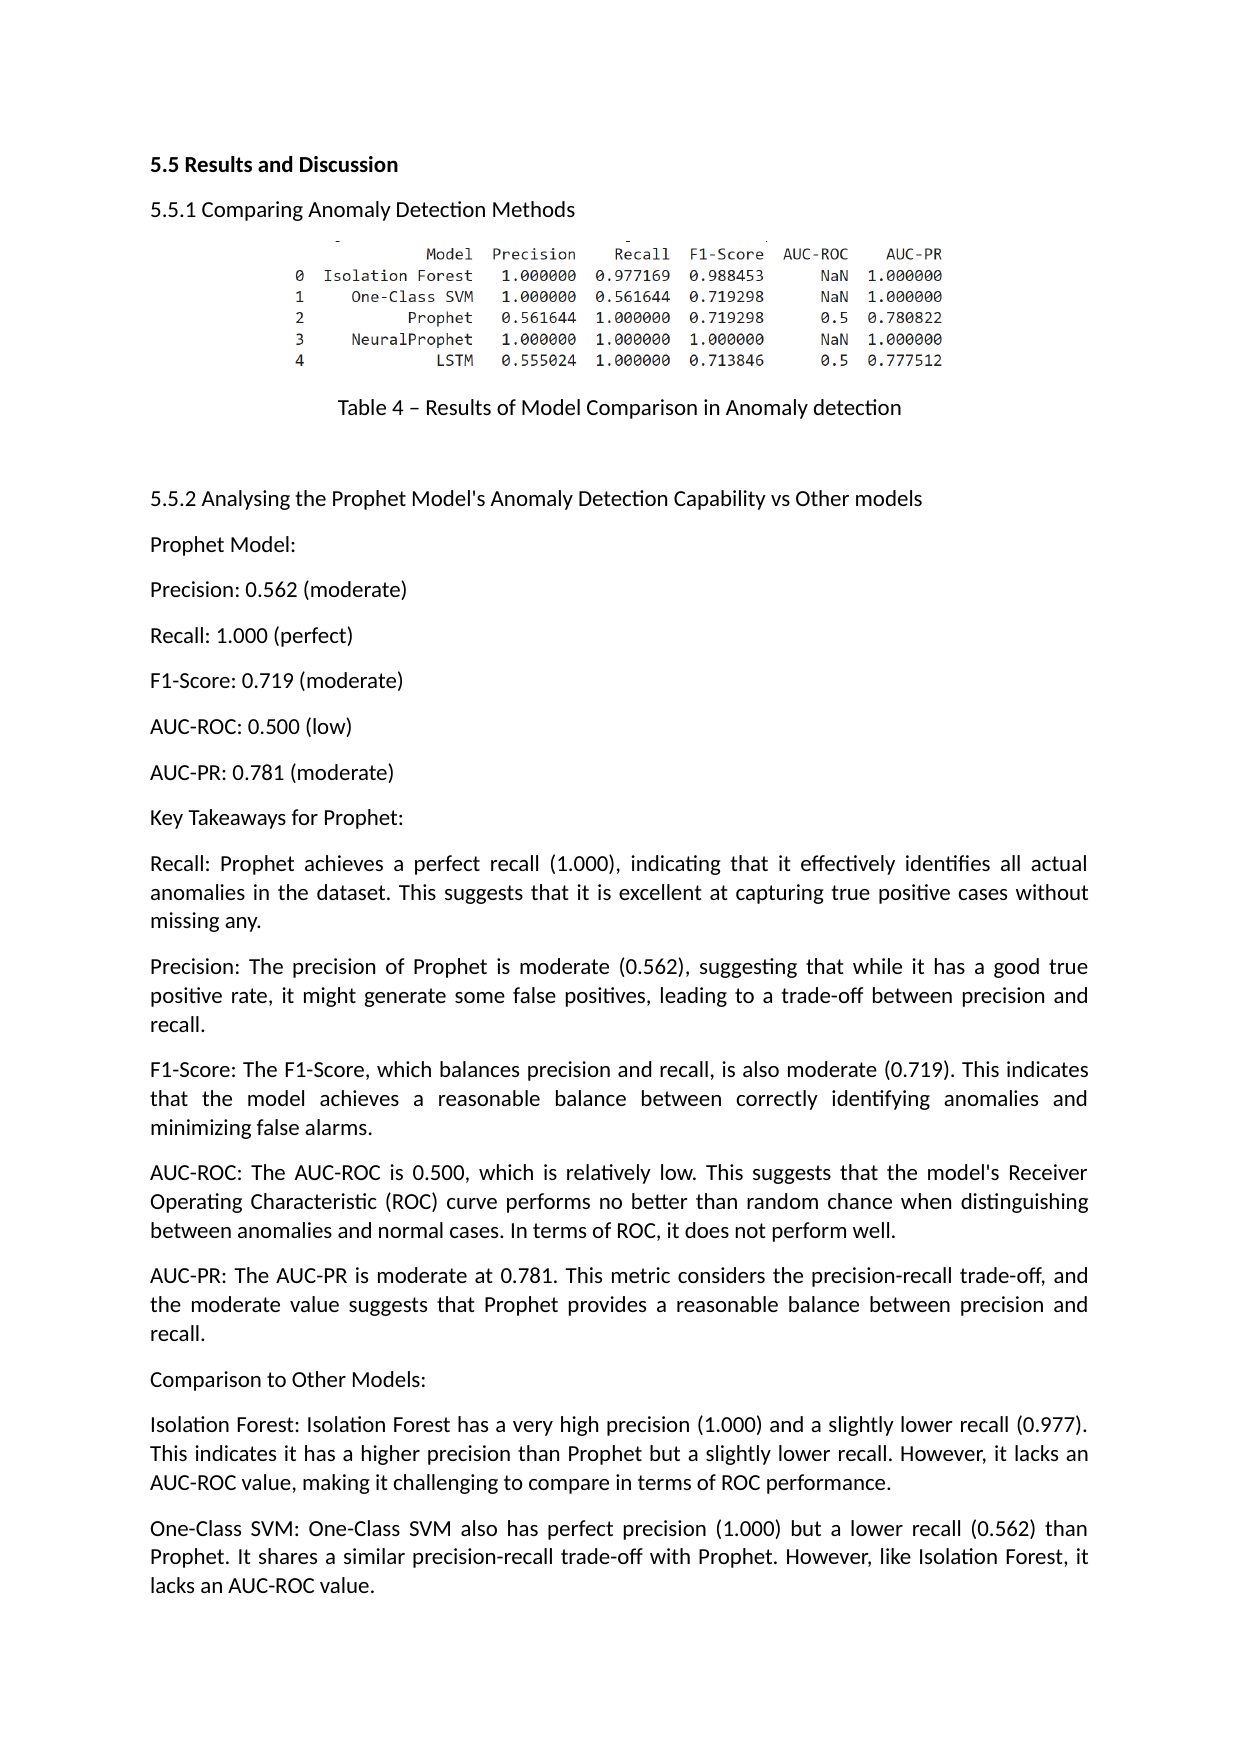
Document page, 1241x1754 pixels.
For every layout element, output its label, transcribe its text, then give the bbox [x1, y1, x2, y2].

text AUC-ROC: The AUC-ROC is 0.500, which is relatively low. This suggests that the model's Receiver Operating Characteristic (ROC) curve performs no better than random chance when distinguishing between anomalies and normal cases. In terms of ROC, it does not perform well. [150, 1158, 1090, 1244]
text Comparison to Other Models: [150, 1365, 1090, 1393]
picture [287, 241, 953, 376]
text Isolation Forest: Isolation Forest has a very high precision (1.000) and a slightly lower recall (0.977). This indicates it has a higher precision than Prophet but a slightly lower recall. However, it lacks an AUC-ROC value, making it challenging to compare in terms of ROC performance. [150, 1410, 1090, 1496]
text Key Takeaways for Prophet: [150, 803, 1090, 831]
text AUC-PR: The AUC-PR is moderate at 0.781. This metric considers the precision-recall trade-off, and the moderate value suggests that Prophet provides a reasonable balance between precision and recall. [150, 1262, 1090, 1347]
text Precision: The precision of Prophet is moderate (0.562), suggesting that while it has a good true positive rate, it might generate some false positives, leading to a trade-off between precision and recall. [150, 952, 1090, 1038]
text Precision: 0.562 (moderate) [150, 576, 1090, 604]
text Recall: Prophet achieves a perfect recall (1.000), indicating that it effectively identifies all actual anomalies in the dataset. This suggests that it is excellent at capturing true positive cases without missing any. [150, 849, 1090, 934]
text 5.5.1 Comparing Anomaly Detection Methods [150, 196, 1090, 223]
text One-Class SVM: One-Class SVM also has perfect precision (1.000) but a lower recall (0.562) than Prophet. It shares a similar precision-recall trade-off with Prophet. However, like Isolation Forest, it lacks an AUC-ROC value. [150, 1514, 1090, 1599]
text F1-Score: 0.719 (moderate) [150, 667, 1090, 695]
text AUC-ROC: 0.500 (low) [150, 712, 1090, 740]
text Recall: 1.000 (perfect) [150, 621, 1090, 649]
text AUC-PR: 0.781 (moderate) [150, 758, 1090, 786]
text 5.5 Results and Discussion [150, 150, 1090, 178]
text Table 4 – Results of Model Comparison in Anomaly detection [150, 393, 1090, 422]
text Prophet Model: [150, 530, 1090, 558]
text F1-Score: The F1-Score, which balances precision and recall, is also moderate (0.719). This indicates that the model achieves a reasonable balance between correctly identifying anomalies and minimizing false alarms. [150, 1055, 1090, 1141]
text 5.5.2 Analysing the Prophet Model's Anomaly Detection Capability vs Other models [150, 484, 1090, 513]
